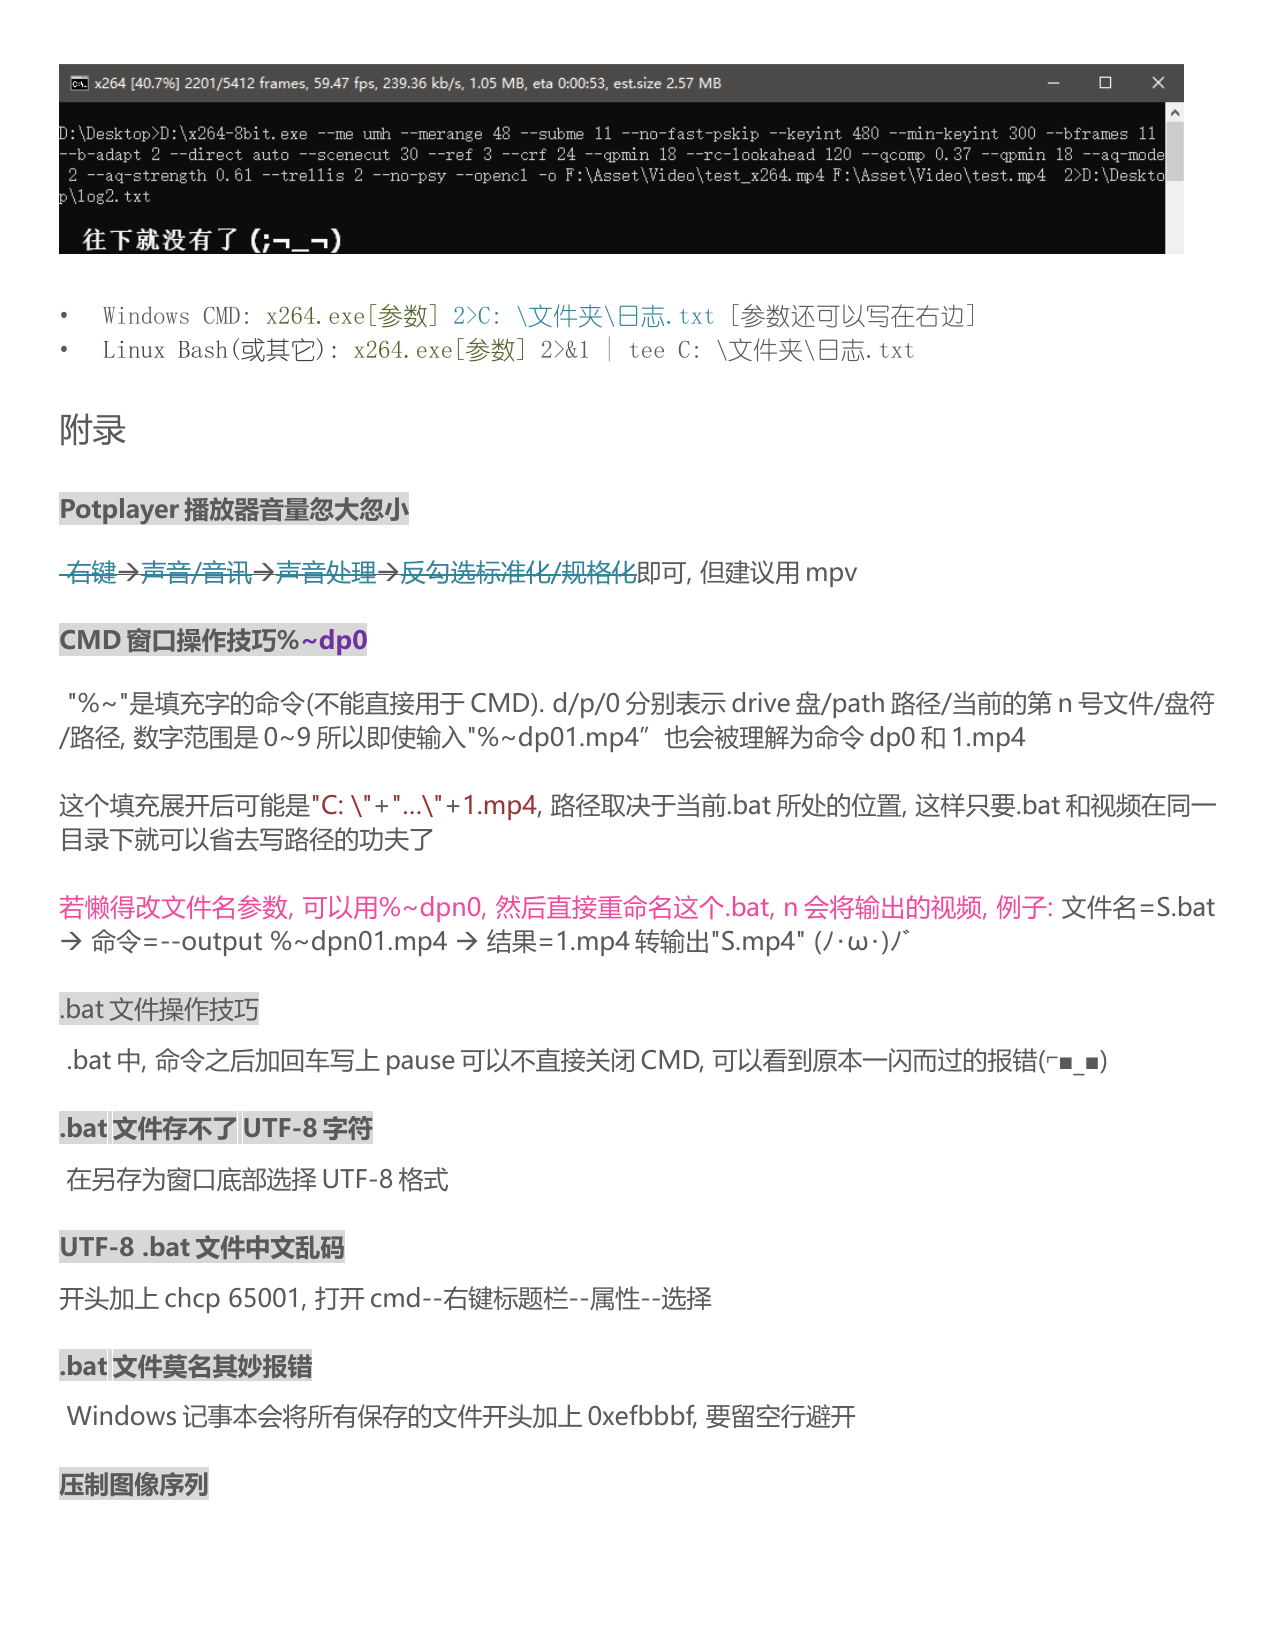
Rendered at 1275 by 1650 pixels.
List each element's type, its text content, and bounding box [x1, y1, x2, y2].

subtitle Potplayer播放器音量忽大忽小 [59, 492, 1216, 526]
list Windows CMD: x264.exe[参数] 2>C: \文件夹\日志.txt [参数还可以写在右边] [59, 297, 1216, 331]
text .bat文件存不了UTF-8字符 [59, 1110, 1216, 1144]
text 这个填充展开后可能是"C: \"+"…\"+1.mp4, 路径取决于当前.bat所处的位置, 这样只要.bat和视频在同一目录下就可以省去写路径的功夫了 [59, 788, 1216, 856]
text Windows记事本会将所有保存的文件开头加上0xefbbbf, 要留空行避开 [59, 1399, 1216, 1433]
text UTF-8 .bat文件中文乱码 [59, 1229, 1216, 1263]
subtitle 压制图像序列 [59, 1467, 1216, 1501]
text .bat文件莫名其妙报错 [59, 1348, 1216, 1382]
text 若懒得改文件名参数, 可以用%~dpn0, 然后直接重命名这个.bat, n会将输出的视频, 例子: 文件名=S.bat 命令=--output %~dpn01.mp4 结果=1.mp4转输出"S.mp4" (ﾉ･ω･)ﾉﾞ [59, 889, 1216, 957]
text "%~"是填充字的命令(不能直接用于CMD). d/p/0分别表示drive盘/path路径/当前的第n号文件/盘符/路径, 数字范围是0~9所以即使输入"%~dp01.mp4”也会被理解为命令dp0和1.mp4 [59, 686, 1216, 754]
picture [59, 64, 1184, 254]
text .bat中, 命令之后加回车写上pause可以不直接关闭CMD, 可以看到原本一闪而过的报错(⌐■_■) [59, 1042, 1216, 1076]
text 右键声音/音讯声音处理反勾选标准化/规格化即可, 但建议用mpv [59, 555, 1216, 589]
text 开头加上chcp 65001, 打开cmd--右键标题栏--属性--选择 [59, 1280, 1216, 1314]
subtitle CMD窗口操作技巧%~dp0 [59, 623, 1216, 657]
list Linux Bash(或其它): x264.exe[参数] 2>&1 | tee C: \文件夹\日志.txt [59, 331, 1216, 365]
text 附录 [59, 394, 1216, 462]
text .bat文件操作技巧 [59, 991, 1216, 1025]
text 在另存为窗口底部选择UTF-8格式 [59, 1161, 1216, 1195]
